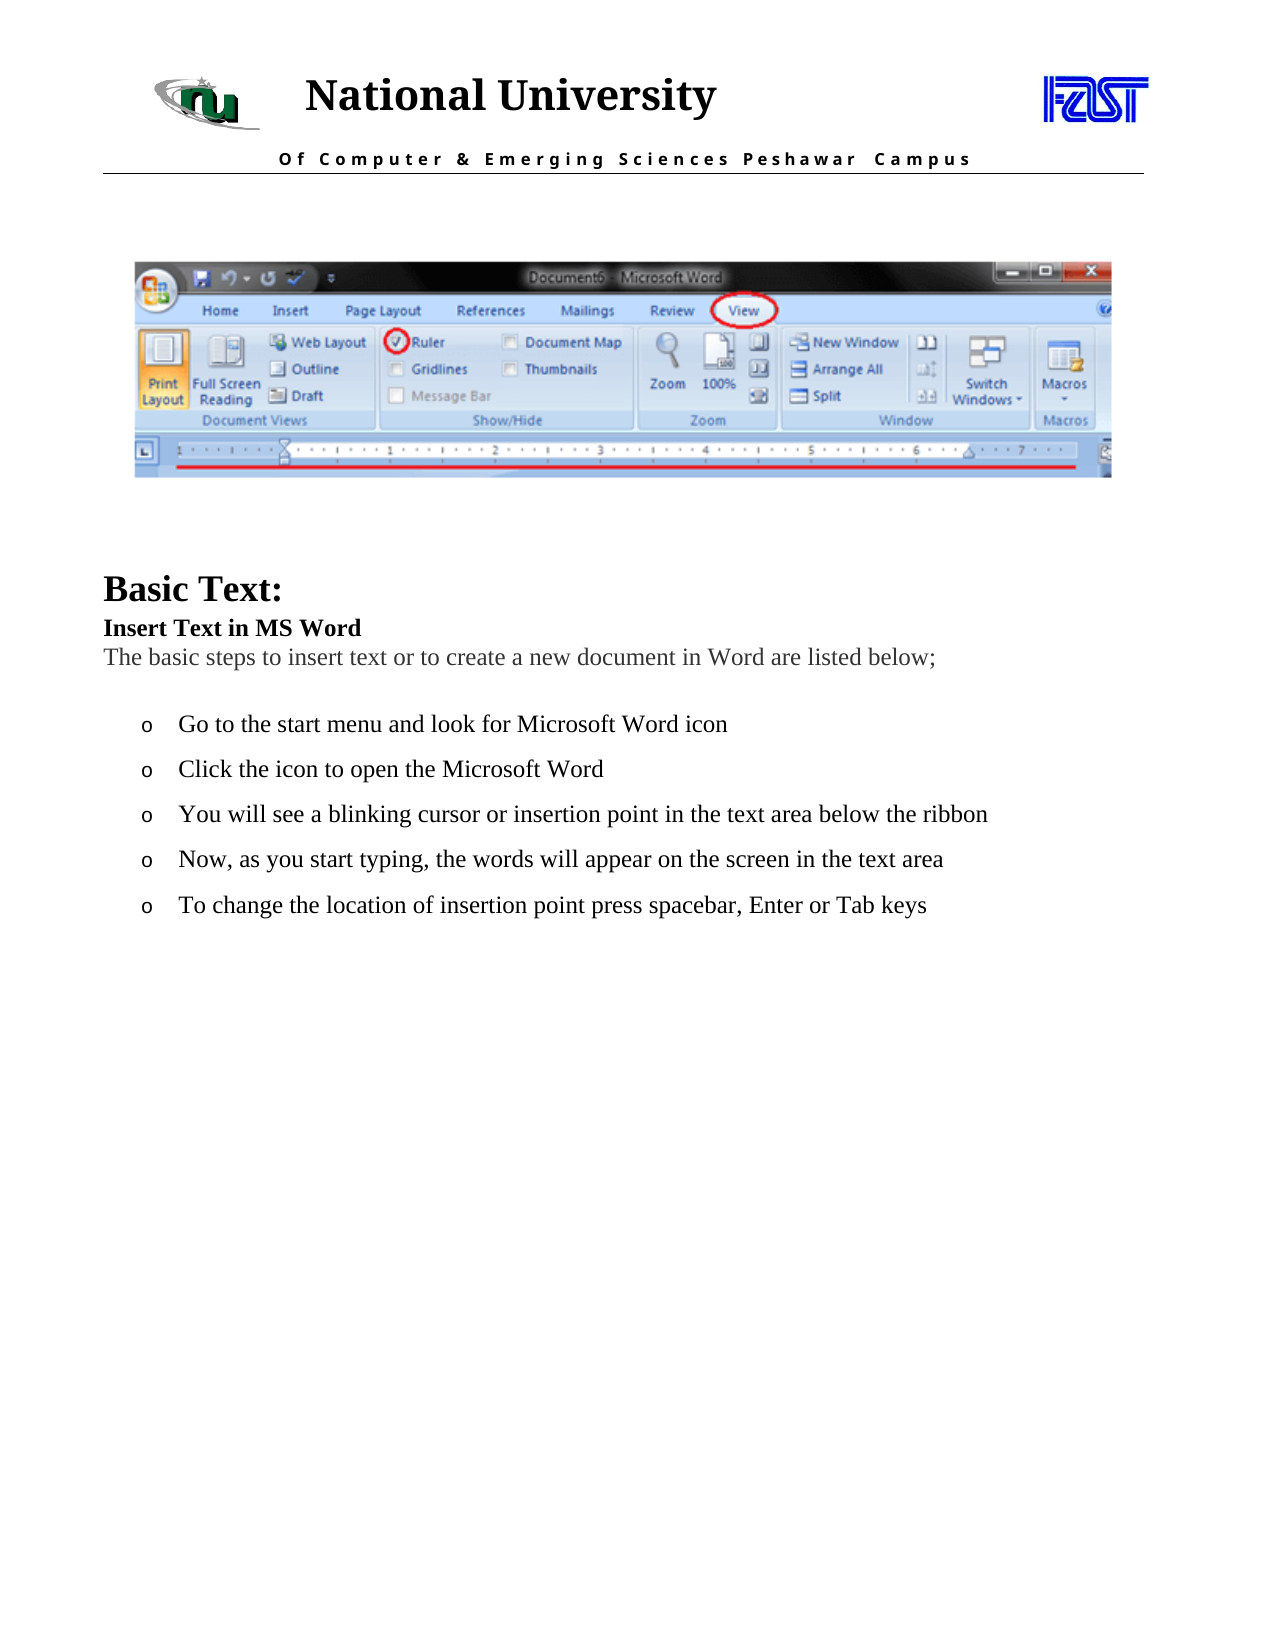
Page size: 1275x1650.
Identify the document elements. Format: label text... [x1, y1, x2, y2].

subtitle Basic Text: [103, 566, 1144, 609]
list Now, as you start typing, the words will appear on the screen in the text area [141, 835, 1144, 874]
picture [1036, 75, 1152, 124]
list Go to the start menu and look for Microsoft Word icon [141, 699, 1144, 738]
picture [132, 259, 1115, 481]
list Click the icon to open the Microsoft Word [141, 744, 1144, 783]
picture [153, 68, 260, 130]
subtitle Insert Text in MS Word [103, 613, 1144, 642]
text The basic steps to insert text or to create a new document in Word are listed below; [103, 642, 1144, 671]
list You will see a blinking cursor or insertion point in the text area below the ribbon [141, 790, 1144, 829]
list To change the location of insertion point press spacebar, Enter or Tab keys [141, 880, 1144, 919]
